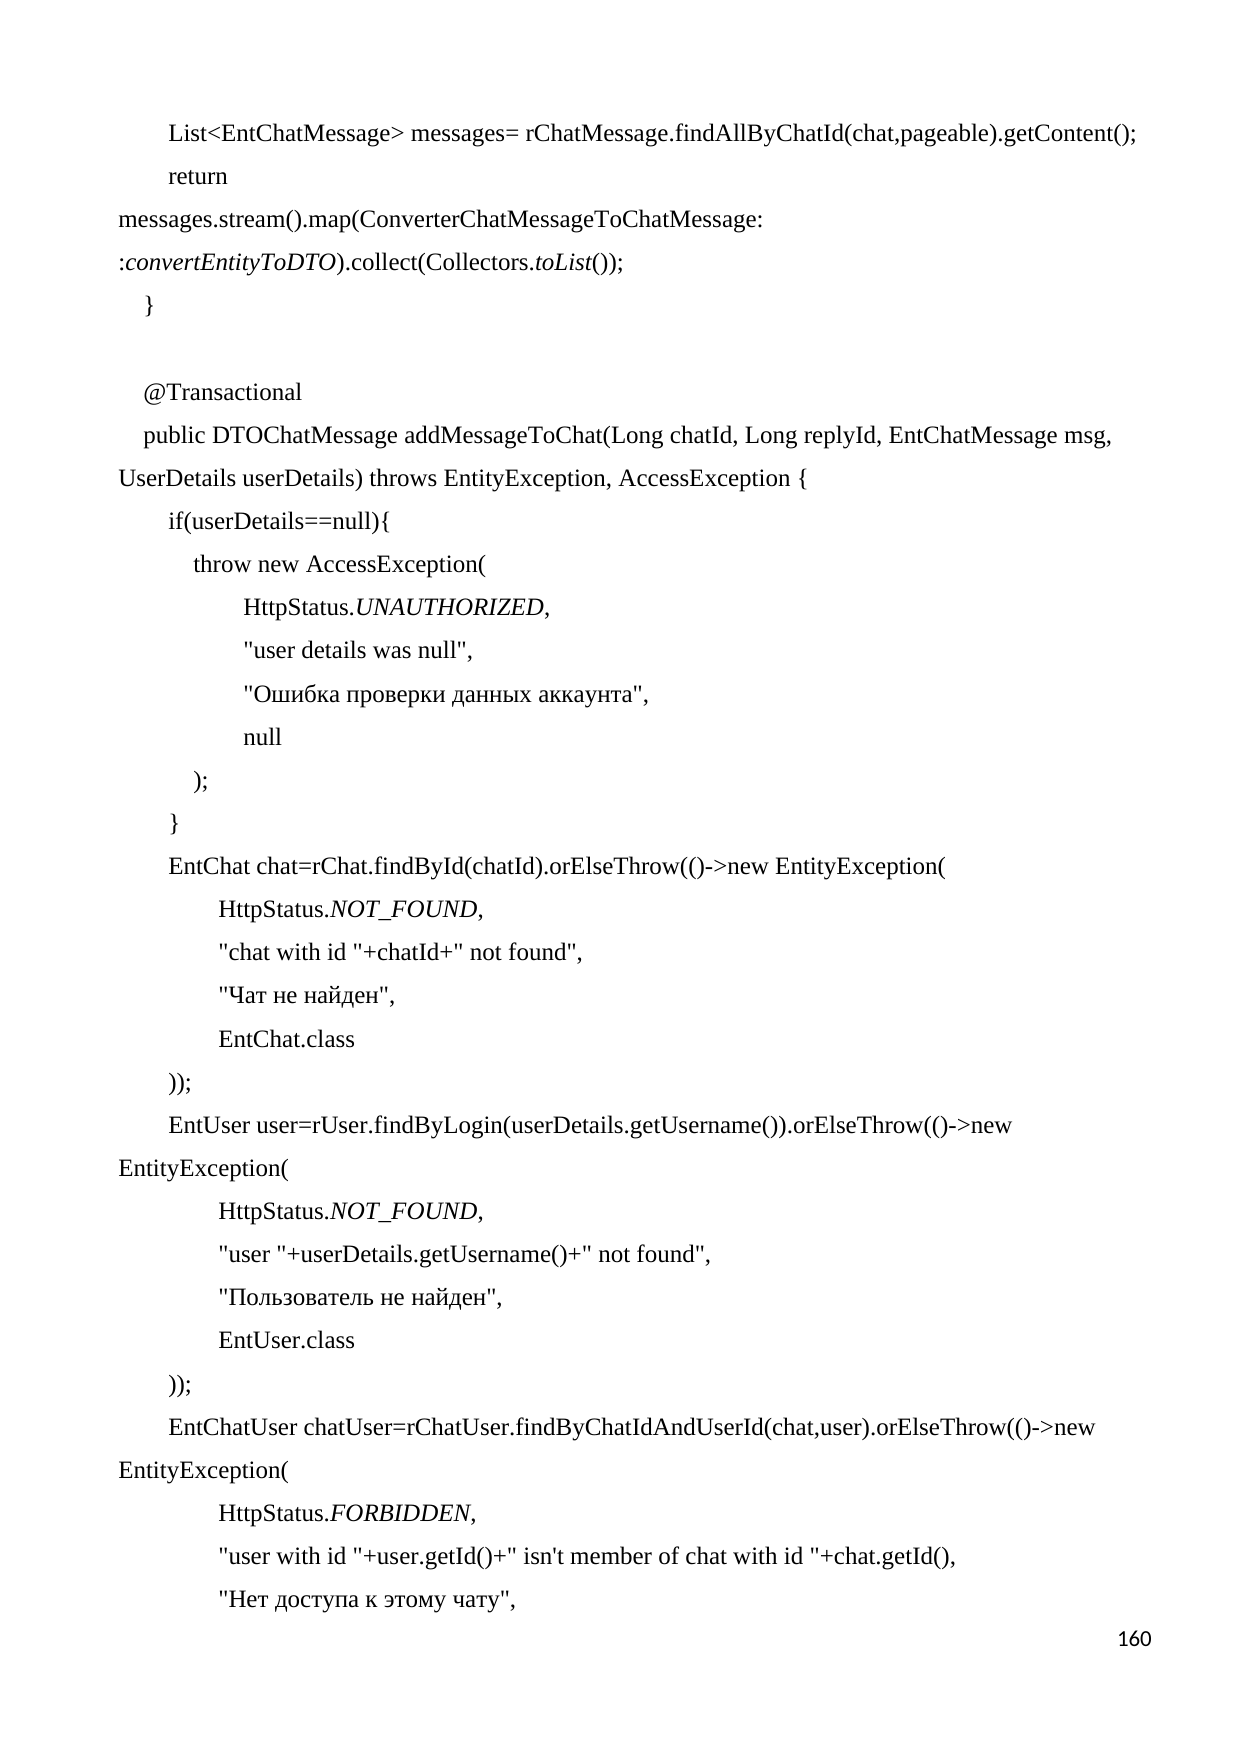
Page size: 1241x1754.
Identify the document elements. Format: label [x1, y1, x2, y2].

text [118, 118, 1152, 1613]
